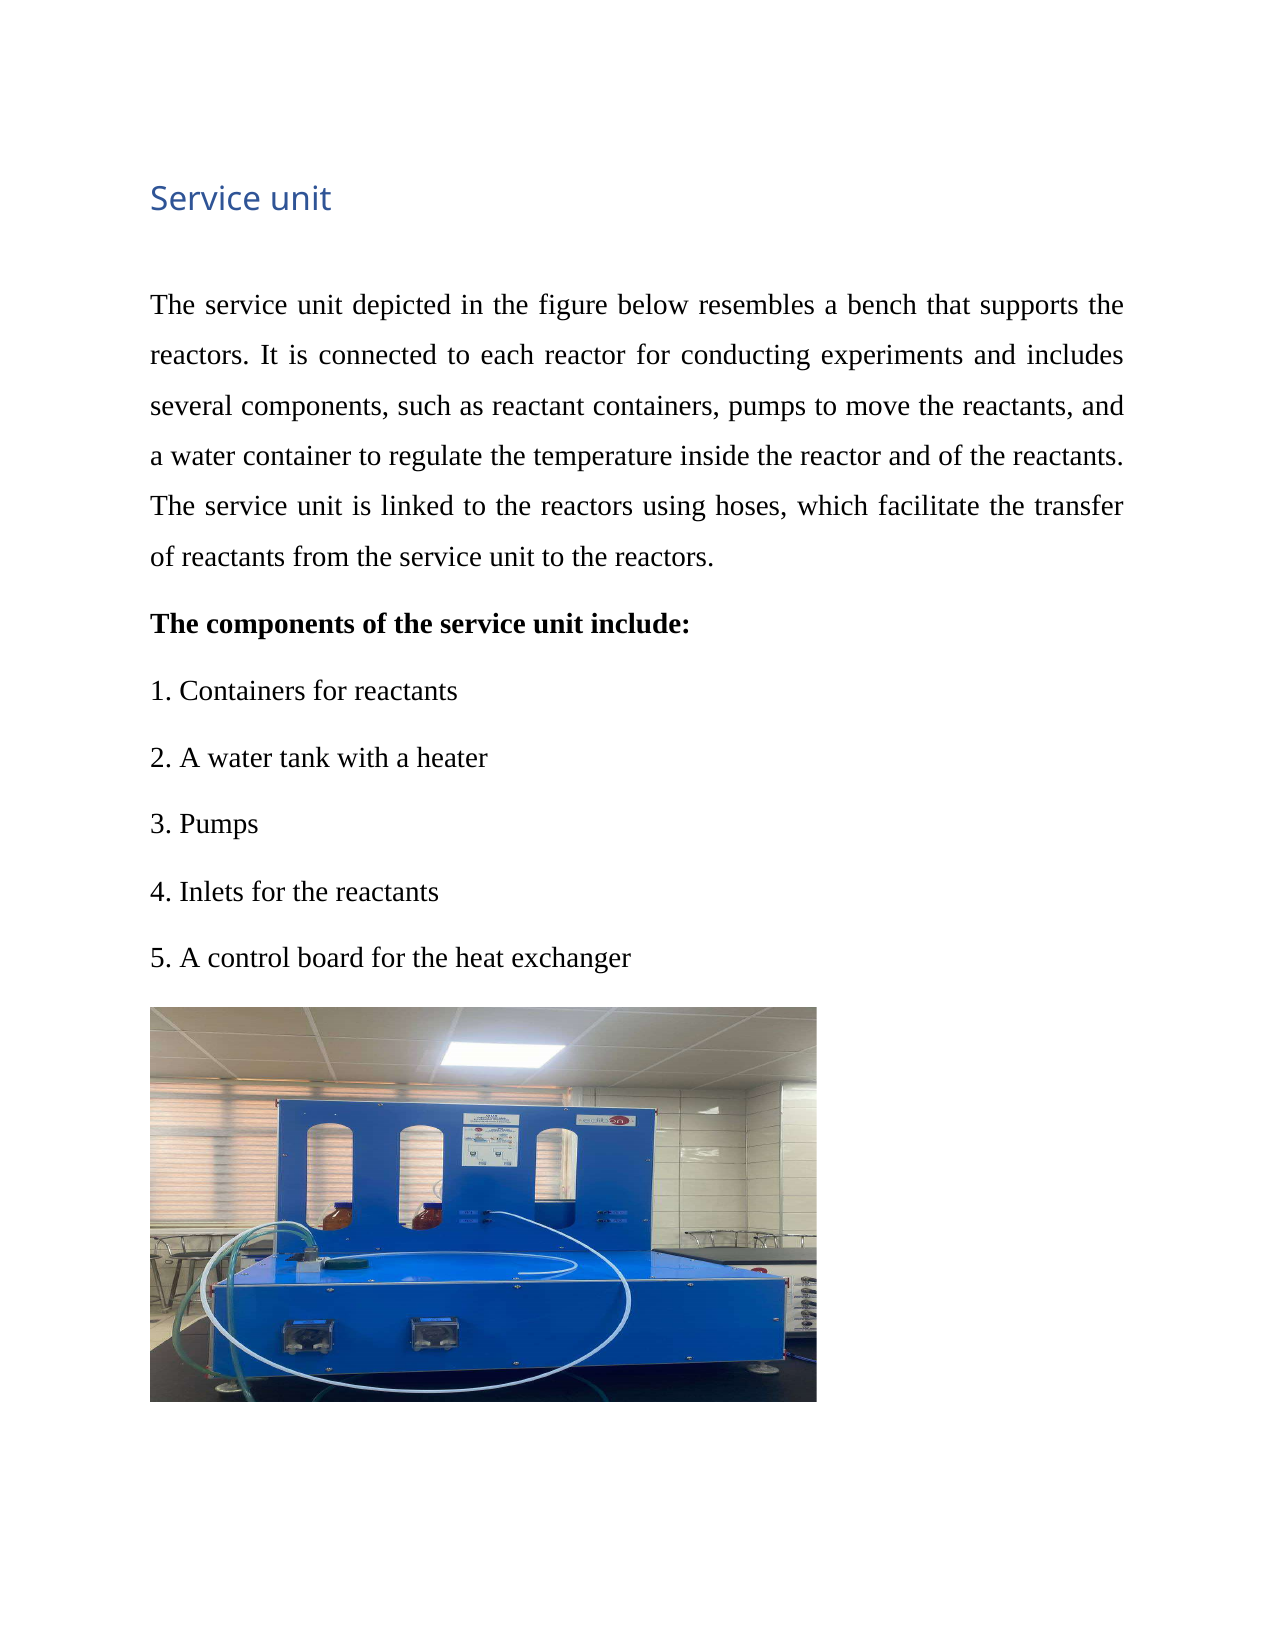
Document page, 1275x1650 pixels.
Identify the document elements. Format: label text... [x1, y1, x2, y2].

text 1. Containers for reactants [150, 673, 1125, 706]
picture [150, 1007, 817, 1402]
text 2. A water tank with a heater [150, 740, 1125, 773]
text 5. A control board for the heat exchanger [150, 941, 1125, 974]
text The components of the service unit include: [150, 606, 1125, 639]
text 3. Pumps [150, 807, 1125, 840]
subtitle Service unit [150, 175, 1125, 220]
text The service unit depicted in the figure below resembles a bench that supports the reactors. It is connected to each reactor for conducting experiments and includes several components, such as reactant containers, pumps to move the reactants, and a water container to regulate the temperature inside the reactor and of the reactants. The service unit is linked to the reactors using hoses, which facilitate the transfer of reactants from the service unit to the reactors. [150, 287, 1125, 572]
text 4. Inlets for the reactants [150, 874, 1125, 907]
